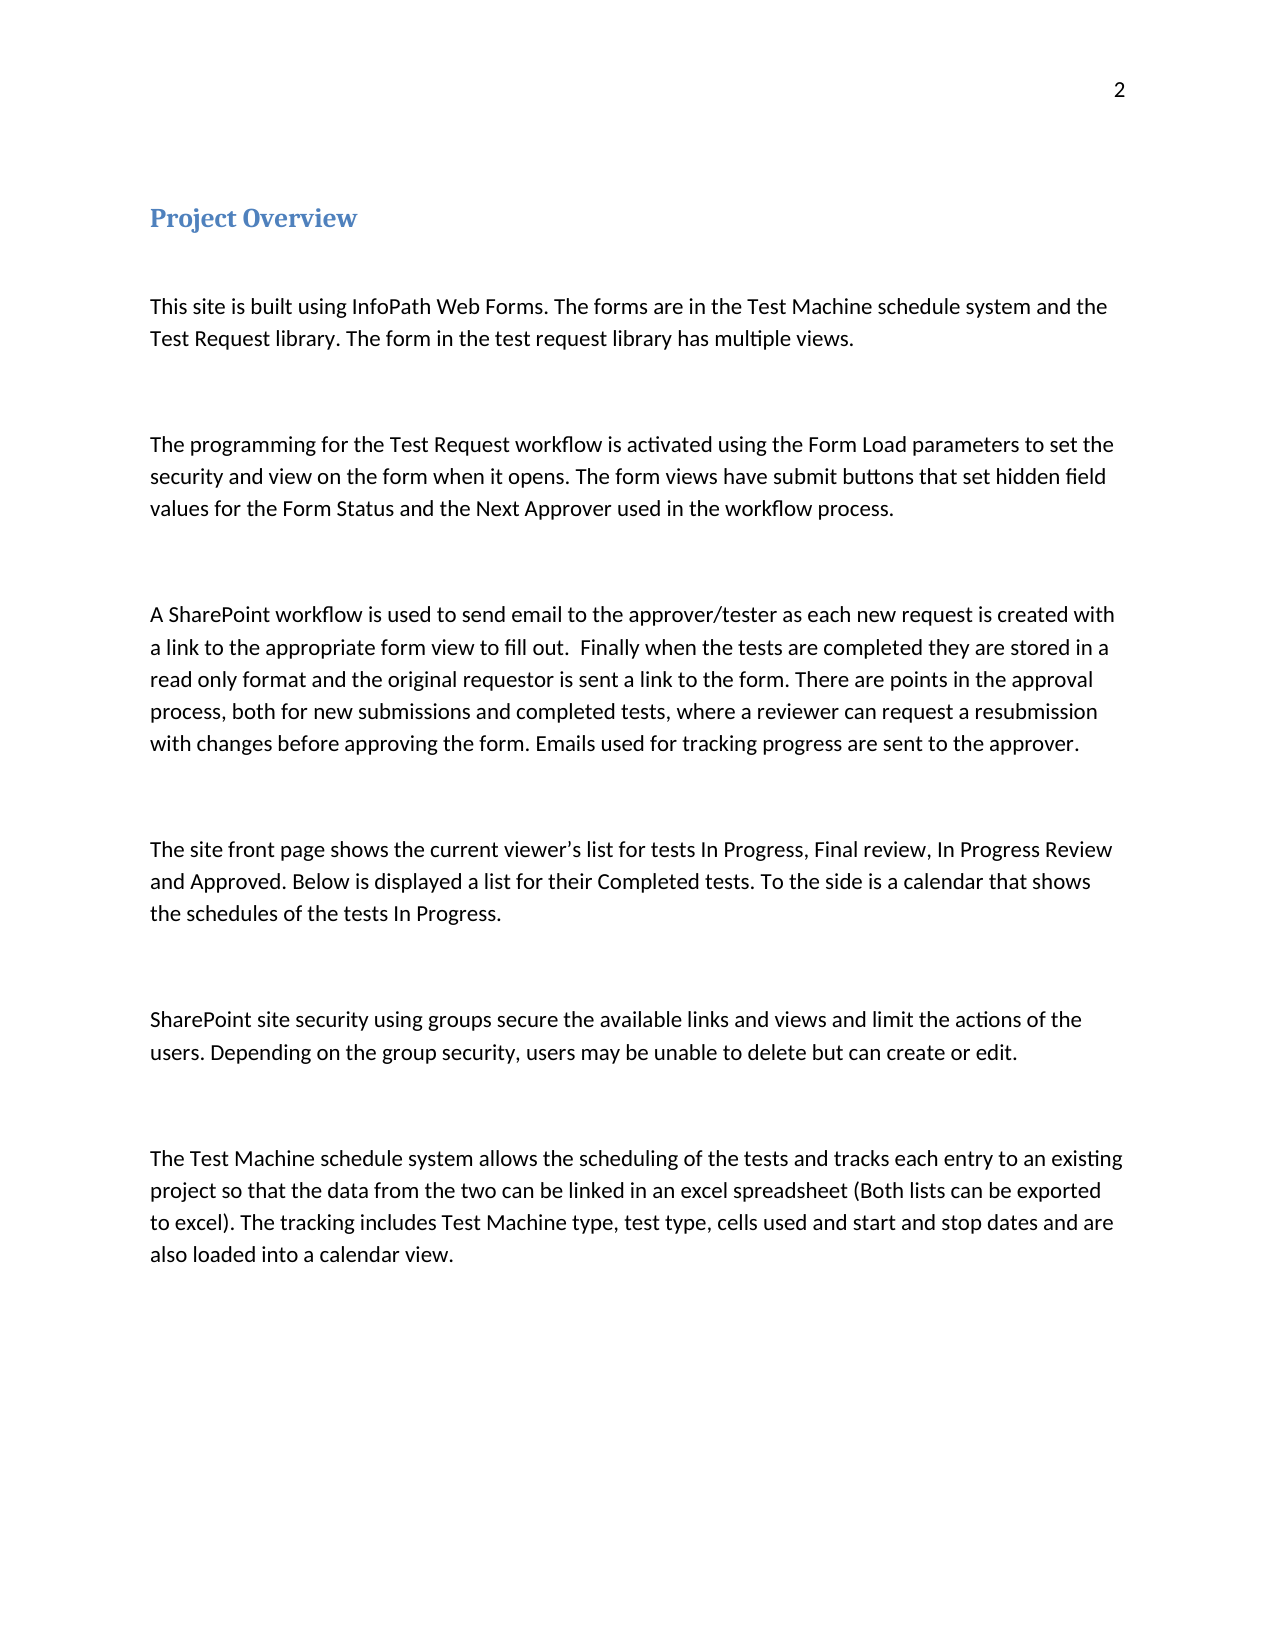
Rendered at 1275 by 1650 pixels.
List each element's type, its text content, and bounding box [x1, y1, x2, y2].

text This site is built using InfoPath Web Forms. The forms are in the Test Machine schedule system and the Test Request library. The form in the test request library has multiple views. [150, 292, 1125, 352]
text A SharePoint workflow is used to send email to the approver/tester as each new request is created with a link to the appropriate form view to fill out. Finally when the tests are completed they are stored in a read only format and the original requestor is sent a link to the form. There are points in the approval process, both for new submissions and completed tests, where a reviewer can request a resubmission with changes before approving the form. Emails used for tracking progress are sent to the approver. [150, 600, 1125, 757]
text SharePoint site security using groups secure the available links and views and limit the actions of the users. Depending on the group security, users may be unable to delete but can create or edit. [150, 1006, 1125, 1066]
text The site front page shows the current viewer’s list for tests In Progress, Final review, In Progress Review and Approved. Below is displayed a list for their Completed tests. To the side is a calendar that shows the schedules of the tests In Progress. [150, 835, 1125, 928]
subtitle Project Overview [150, 203, 1125, 234]
text The Test Machine schedule system allows the scheduling of the tests and tracks each entry to an existing project so that the data from the two can be linked in an excel spreadsheet (Both lists can be exported to excel). The tracking includes Test Machine type, test type, cells used and start and stop dates and are also loaded into a calendar view. [150, 1144, 1125, 1268]
text The programming for the Test Request workflow is activated using the Form Load parameters to set the security and view on the form when it opens. The form views have submit buttons that set hidden field values for the Form Status and the Next Approver used in the workflow process. [150, 430, 1125, 522]
